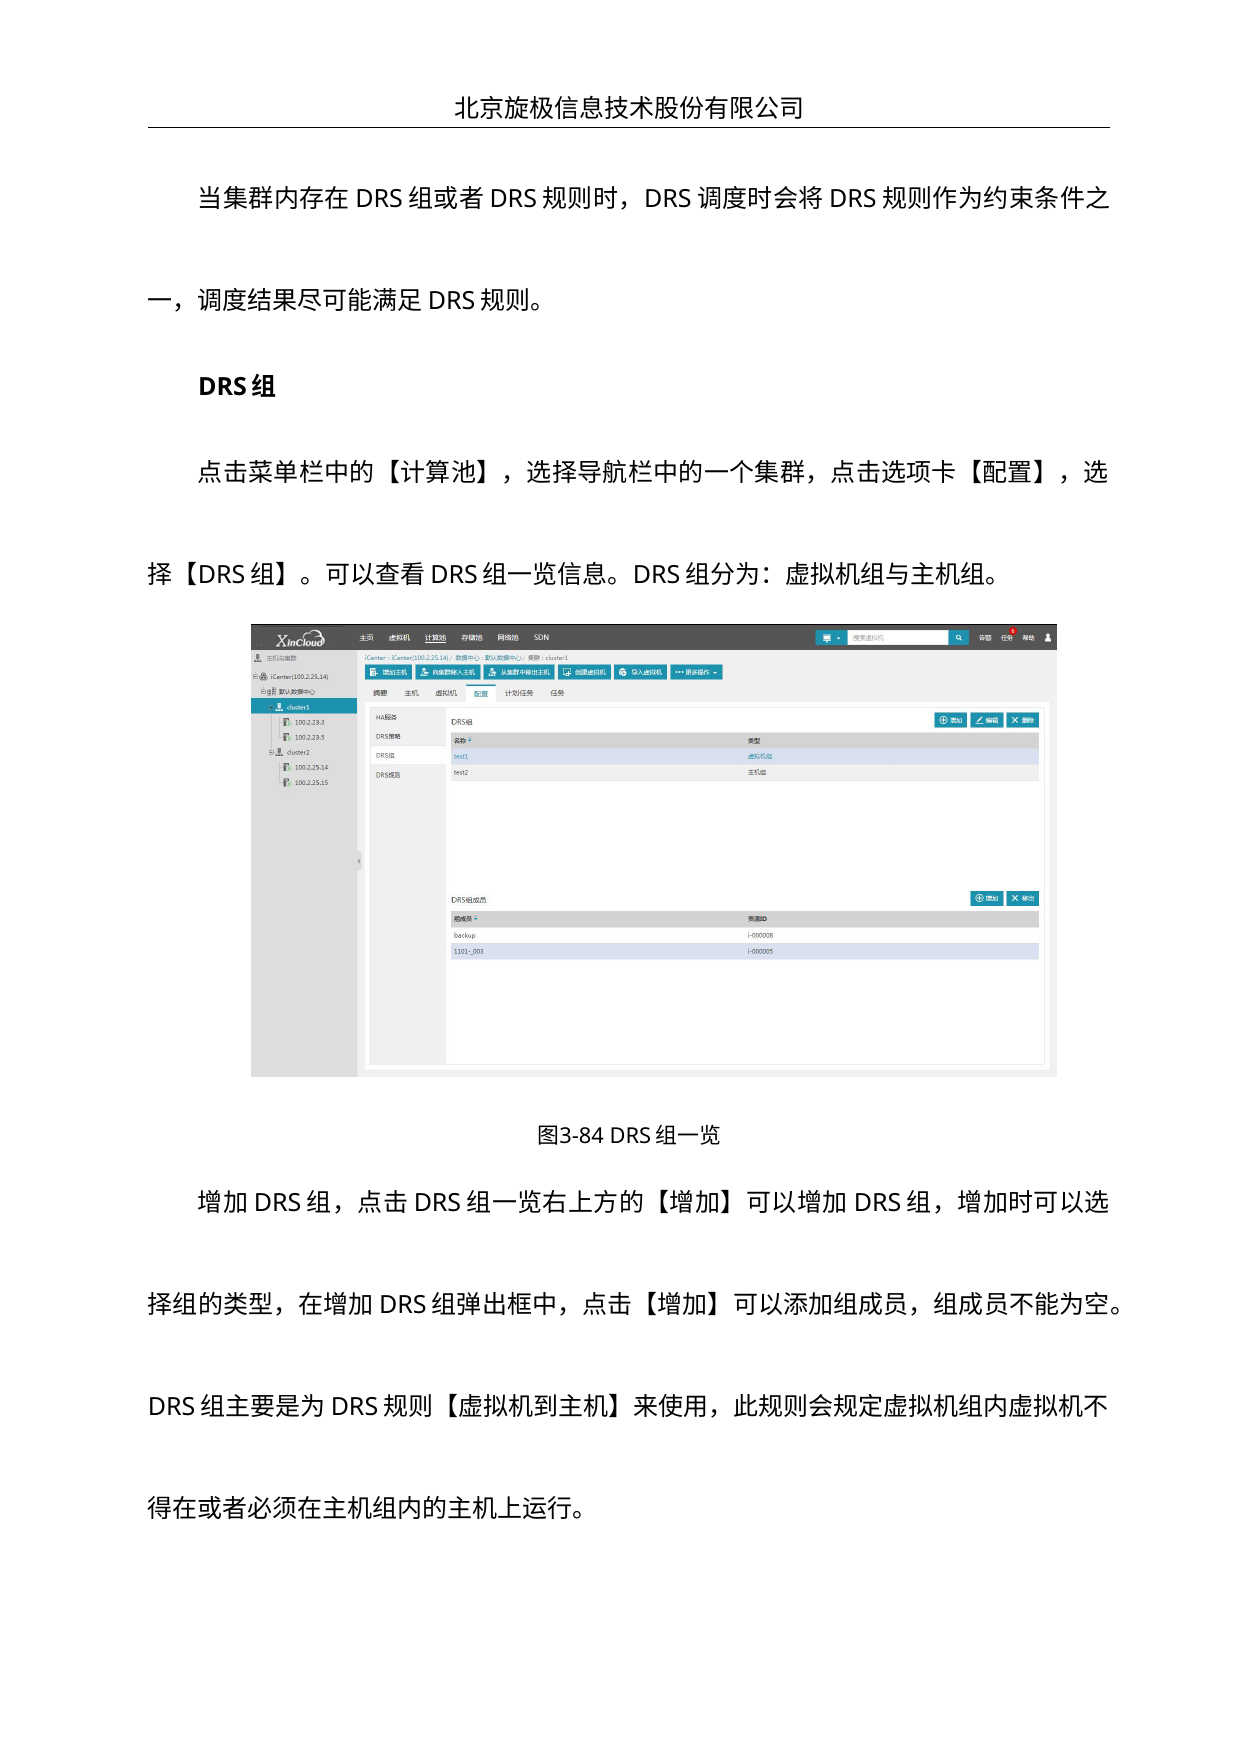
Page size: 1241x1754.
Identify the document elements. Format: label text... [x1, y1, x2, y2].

text DRS组 [148, 351, 1110, 419]
picture [251, 624, 1057, 1077]
text 点击菜单栏中的【计算池】，选择导航栏中的一个集群，点击选项卡【配置】，选择【DRS组】。可以查看DRS组一览信息。DRS组分为：虚拟机组与主机组。 [148, 437, 1110, 607]
text 当集群内存在DRS组或者DRS规则时，DRS调度时会将DRS规则作为约束条件之一，调度结果尽可能满足DRS规则。 [148, 163, 1110, 333]
text 图3-84 DRS组一览 [148, 1117, 1110, 1151]
text 增加DRS组，点击DRS组一览右上方的【增加】可以增加DRS组，增加时可以选择组的类型，在增加DRS组弹出框中，点击【增加】可以添加组成员，组成员不能为空。DRS组主要是为DRS规则【虚拟机到主机】来使用，此规则会规定虚拟机组内虚拟机不得在或者必须在主机组内的主机上运行。 [148, 1167, 1110, 1540]
